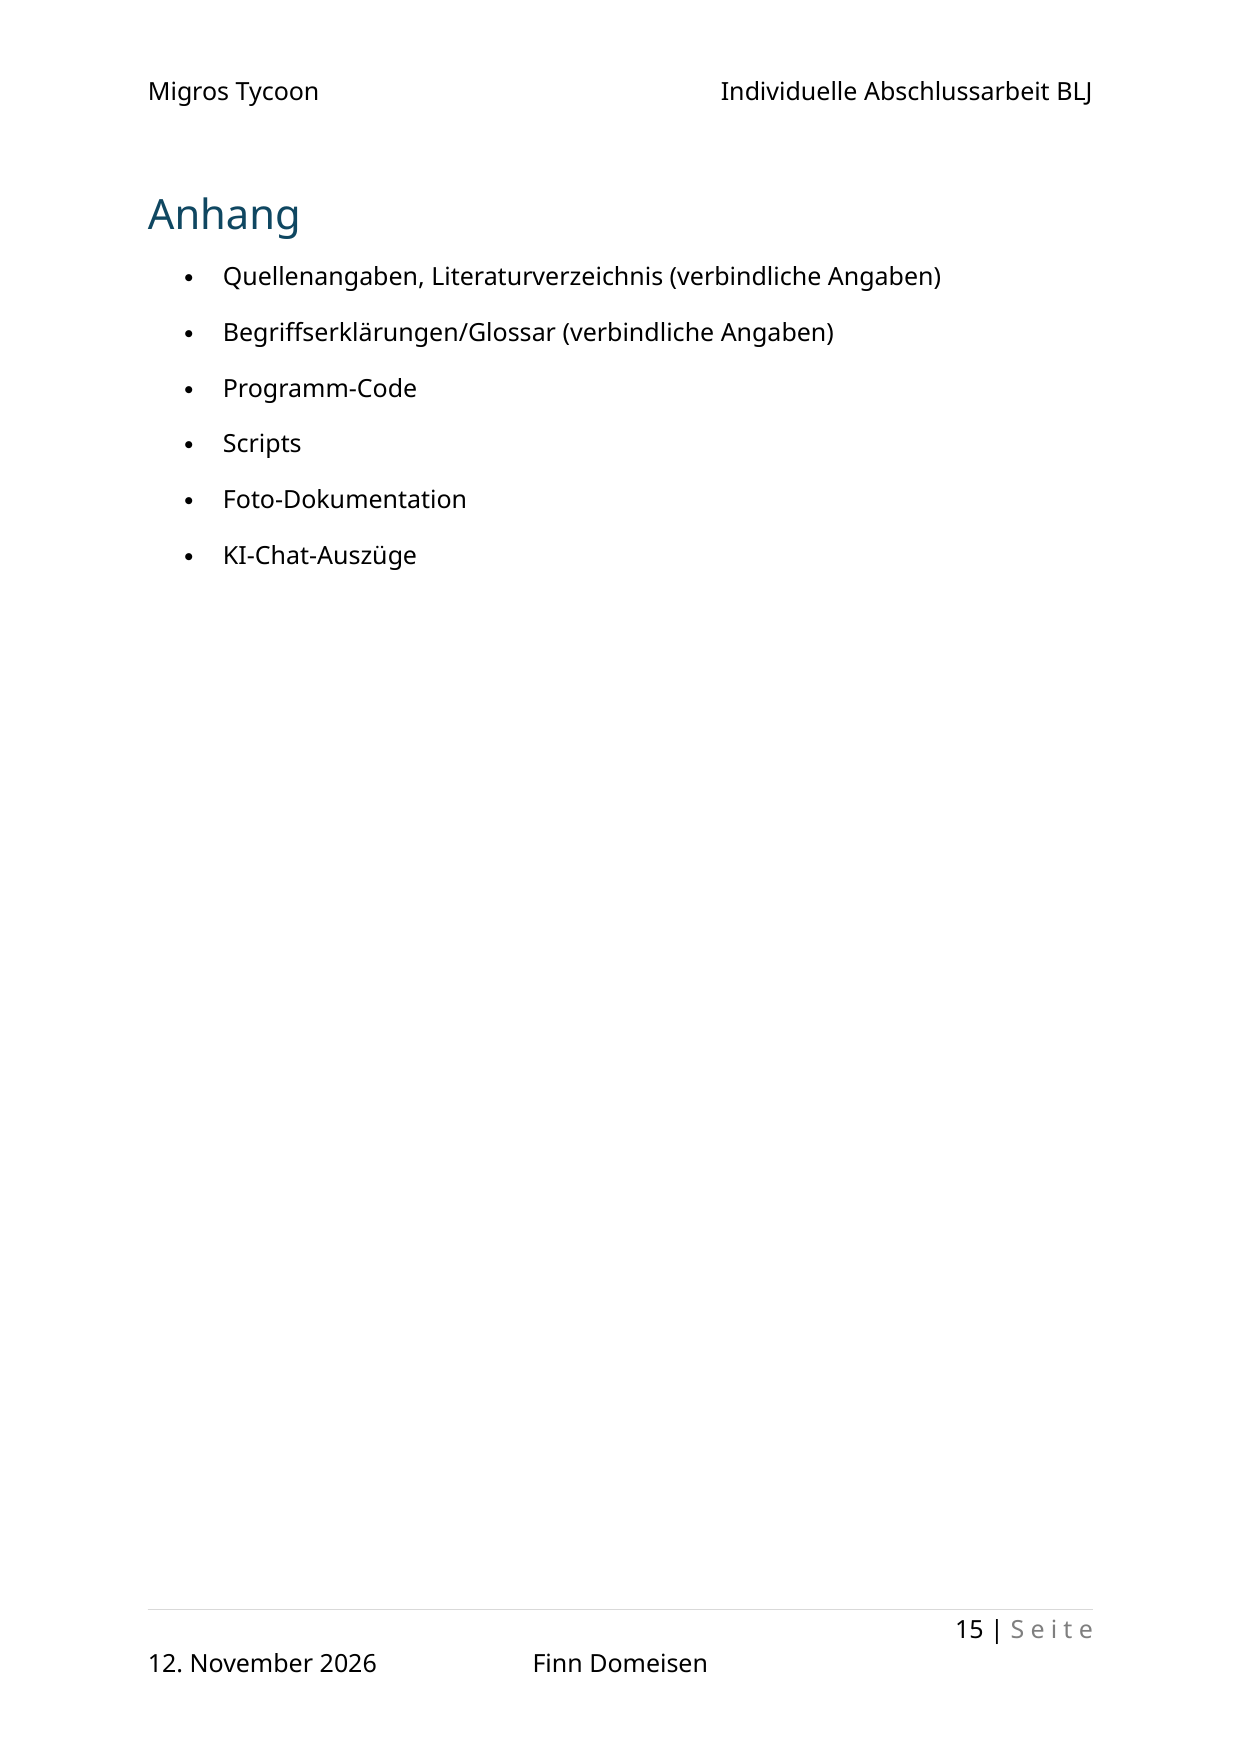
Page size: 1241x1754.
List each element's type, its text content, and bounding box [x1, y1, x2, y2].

subtitle Anhang [148, 185, 1093, 242]
list Scripts [185, 426, 1093, 460]
list Begriffserklärungen/Glossar (verbindliche Angaben) [185, 314, 1093, 348]
list Quellenangaben, Literaturverzeichnis (verbindliche Angaben) [185, 259, 1093, 293]
list KI-Chat-Auszüge [185, 538, 1093, 572]
list Foto-Dokumentation [185, 482, 1093, 516]
list Programm-Code [185, 370, 1093, 404]
